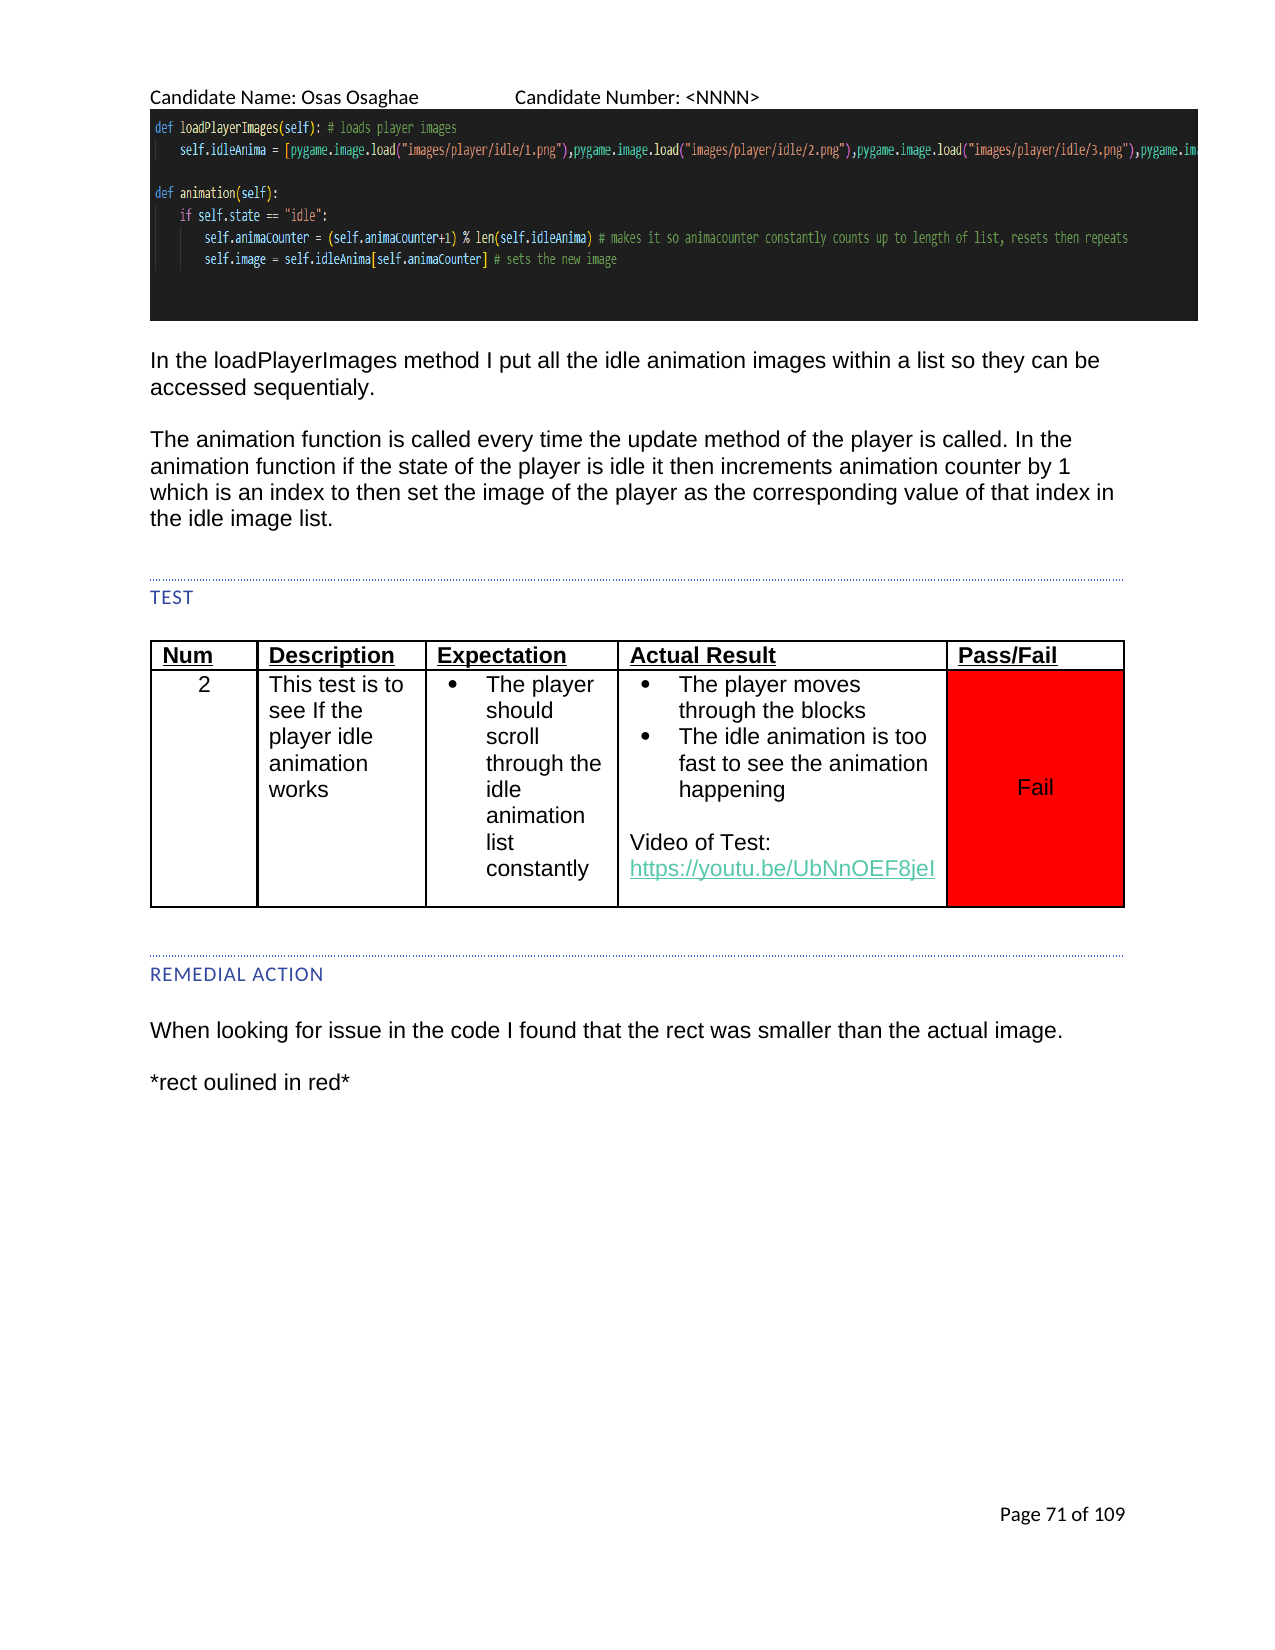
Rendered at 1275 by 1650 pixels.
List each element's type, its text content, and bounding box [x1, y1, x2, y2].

table_header Expectation [427, 642, 617, 668]
text The animation function is called every time the update method of the player is called. In the animation function if the state of the player is idle it then increments animation counter by 1 which is an index to then set the image of the player as the corresponding value of that index in the idle image list. [150, 426, 1125, 532]
table_header Actual Result [619, 642, 946, 668]
table_cell The player moves through the blocks The idle animation is too fast to see the animation happening Video of Test: https://youtu.be/UbNnOEF8jeI [619, 671, 946, 906]
subtitle Test [150, 579, 1125, 610]
text In the loadPlayerImages method I put all the idle animation images within a list so they can be accessed sequentialy. [150, 347, 1125, 400]
table_header Pass/Fail [948, 642, 1123, 668]
table_cell The player should scroll through the idle animation list constantly [427, 671, 617, 906]
table_cell Fail [948, 671, 1123, 906]
table_cell 2 [152, 671, 256, 906]
table_header Num [152, 642, 256, 668]
text *rect oulined in red* [150, 1069, 1125, 1096]
table_cell This test is to see If the player idle animation works [259, 671, 425, 906]
text When looking for issue in the code I found that the rect was smaller than the actual image. [150, 1017, 1125, 1043]
table_header Description [259, 642, 425, 668]
picture [150, 109, 1198, 321]
subtitle Remedial Action [150, 955, 1125, 986]
